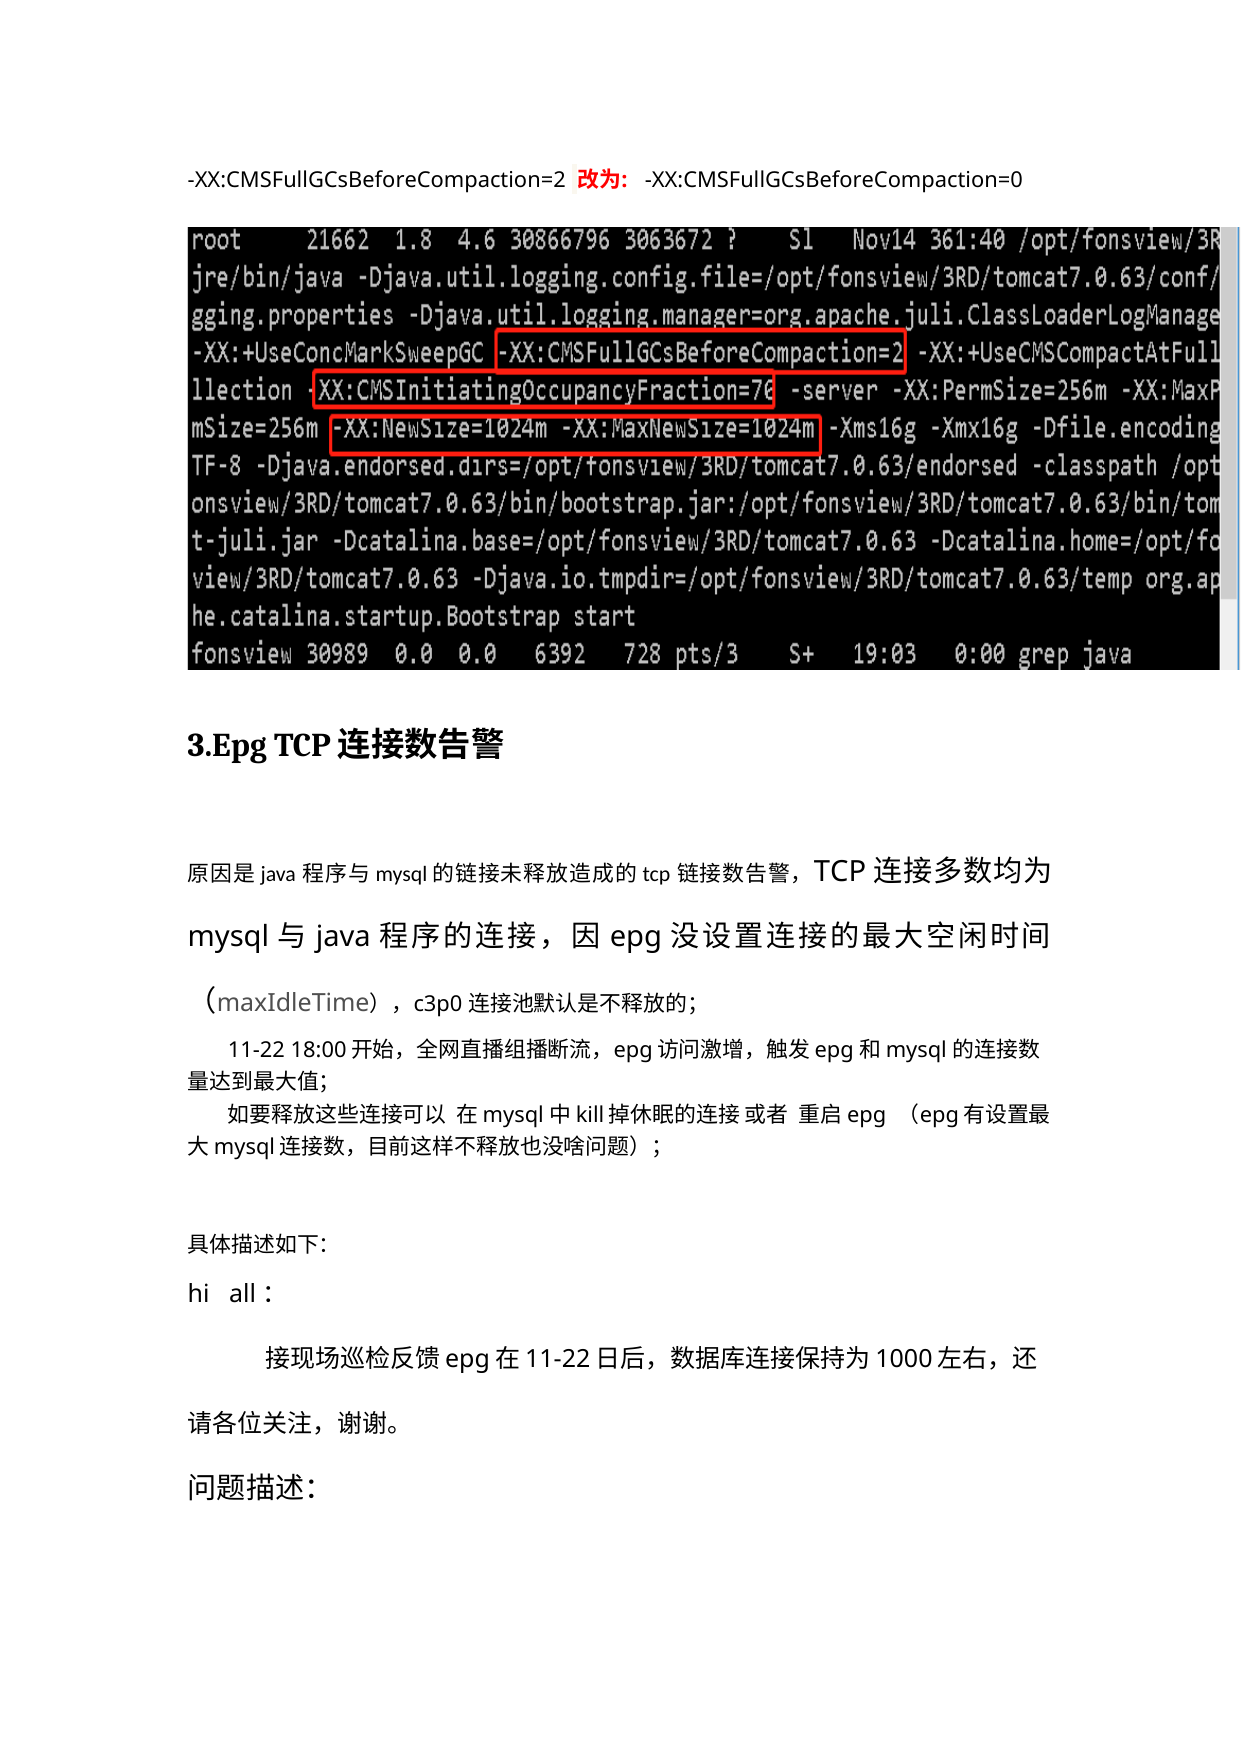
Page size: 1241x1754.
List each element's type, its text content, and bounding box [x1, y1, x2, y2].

subtitle 3.Epg TCP连接数告警 [187, 709, 1053, 774]
text -XX:CMSFullGCsBeforeCompaction=2 改为: -XX:CMSFullGCsBeforeCompaction=0 [187, 162, 1053, 194]
picture [187, 227, 1241, 670]
text 如要释放这些连接可以 在mysql 中kill掉休眠的连接 或者 重启 epg （epg有设置最大mysql连接数，目前这样不释放也没啥问题）； [187, 1096, 1053, 1161]
text 具体描述如下： [187, 1226, 1053, 1259]
text 问题描述： [187, 1454, 1053, 1519]
text 11-22 18:00开始，全网直播组播断流，epg访问激增，触发epg 和mysql 的连接数量达到最大值； [187, 1031, 1053, 1096]
text hi all ： [187, 1259, 1053, 1324]
text 原因是java 程序与mysql的链接未释放造成的tcp 链接数告警，TCP连接多数均为mysql与java程序的连接，因epg没设置连接的最大空闲时间（maxIdleTime），c3p0 连接池默认是不释放的； [187, 836, 1053, 1031]
text 接现场巡检反馈epg在11-22日后，数据库连接保持为1000左右，还请各位关注，谢谢。 [187, 1324, 1053, 1454]
